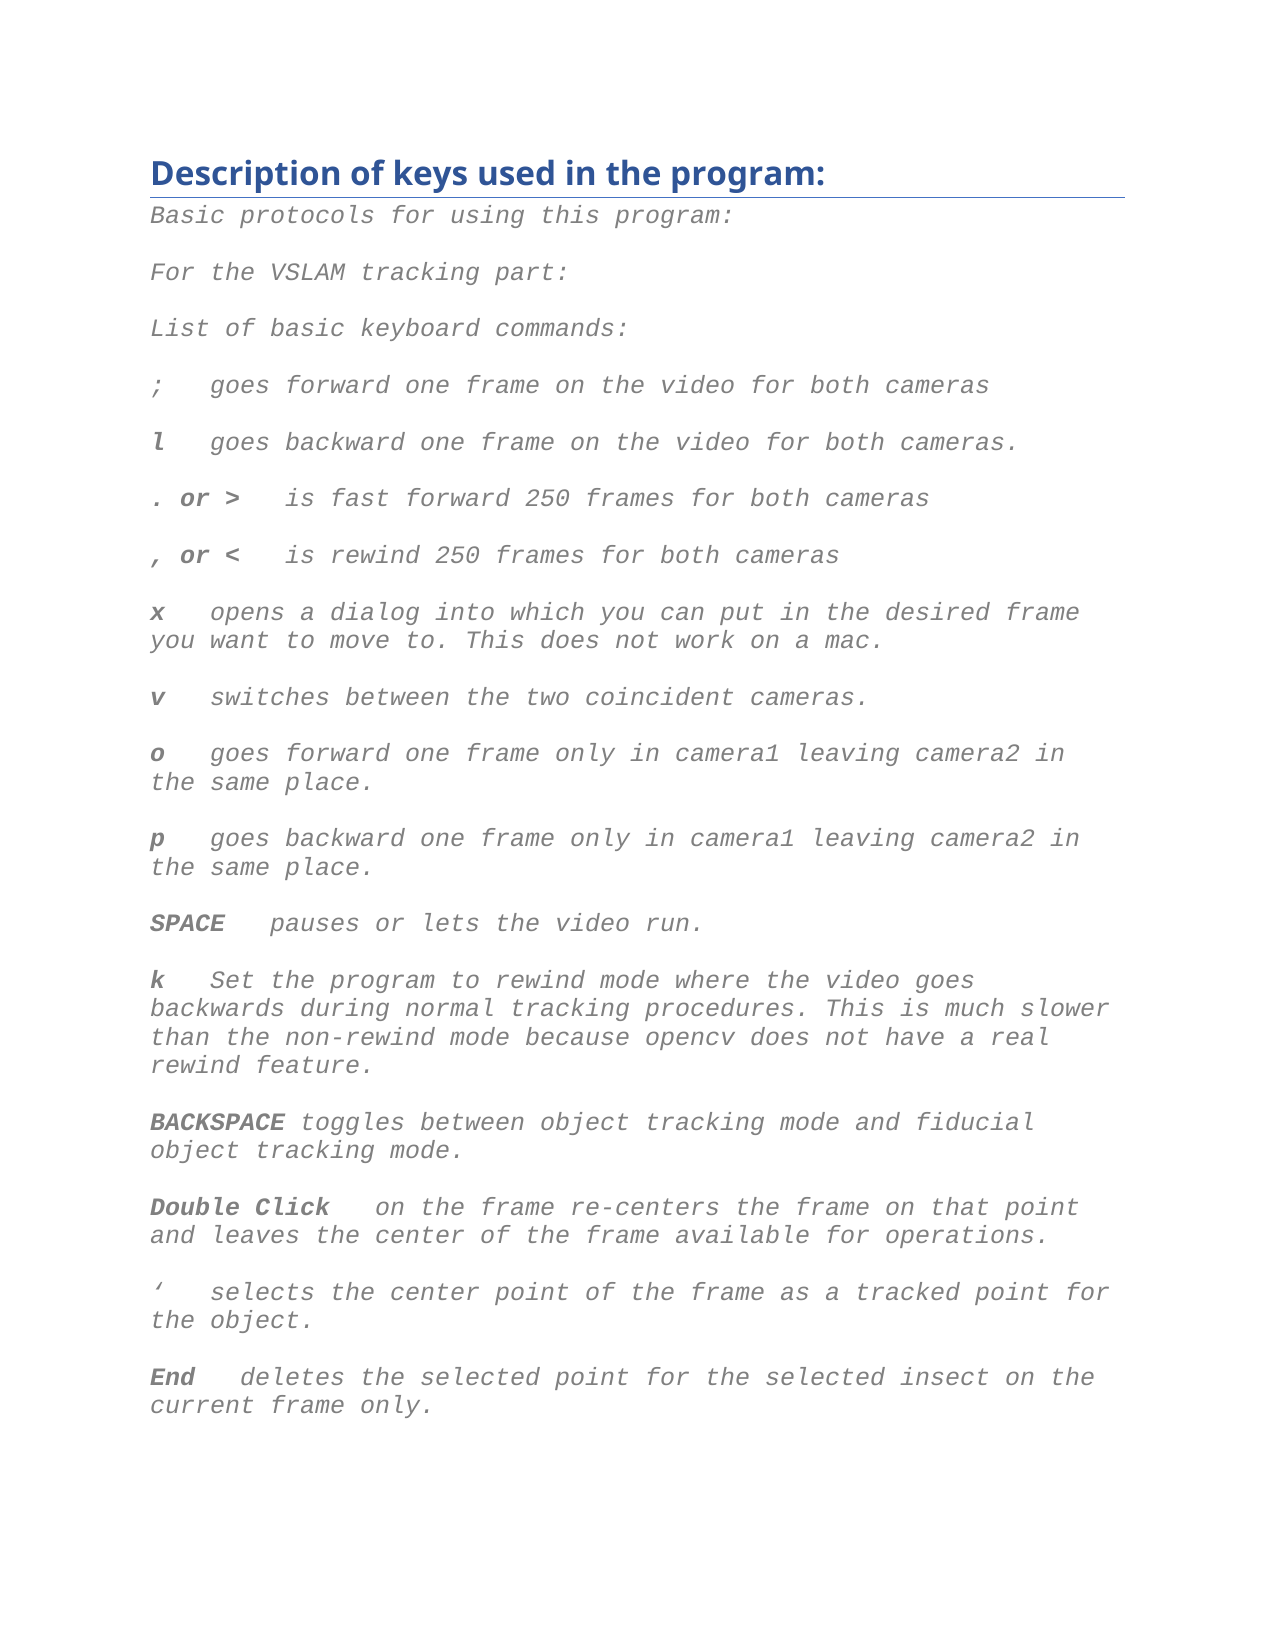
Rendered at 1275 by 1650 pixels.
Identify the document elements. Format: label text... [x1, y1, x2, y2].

subtitle Description of keys used in the program: [150, 150, 1125, 197]
text current frame only. [150, 1393, 1125, 1421]
text l goes backward one frame on the video for both cameras. [150, 429, 1125, 458]
text SPACE pauses or lets the video run. [150, 911, 1125, 939]
text o goes forward one frame only in camera1 leaving camera2 in the same place. [150, 741, 1125, 798]
text . or > is fast forward 250 frames for both cameras [150, 486, 1125, 514]
text p goes backward one frame only in camera1 leaving camera2 in the same place. [150, 826, 1125, 883]
text End deletes the selected point for the selected insect on the [150, 1364, 1125, 1393]
text k Set the program to rewind mode where the video goes backwards during normal tracking procedures. This is much slower than the non-rewind mode because opencv does not have a real rewind feature. [150, 968, 1125, 1081]
text ‘ selects the center point of the frame as a tracked point for the object. [150, 1279, 1125, 1336]
text Basic protocols for using this program: For the VSLAM tracking part: [150, 203, 1125, 288]
text List of basic keyboard commands: [150, 316, 1125, 344]
text BACKSPACE toggles between object tracking mode and fiducial object tracking mode. [150, 1109, 1125, 1166]
text , or < is rewind 250 frames for both cameras [150, 543, 1125, 571]
text Double Click on the frame re-centers the frame on that point and leaves the center of the frame available for operations. [150, 1194, 1125, 1251]
text ; goes forward one frame on the video for both cameras [150, 373, 1125, 401]
text x opens a dialog into which you can put in the desired frame you want to move to. This does not work on a mac. [150, 599, 1125, 656]
text v switches between the two coincident cameras. [150, 684, 1125, 713]
